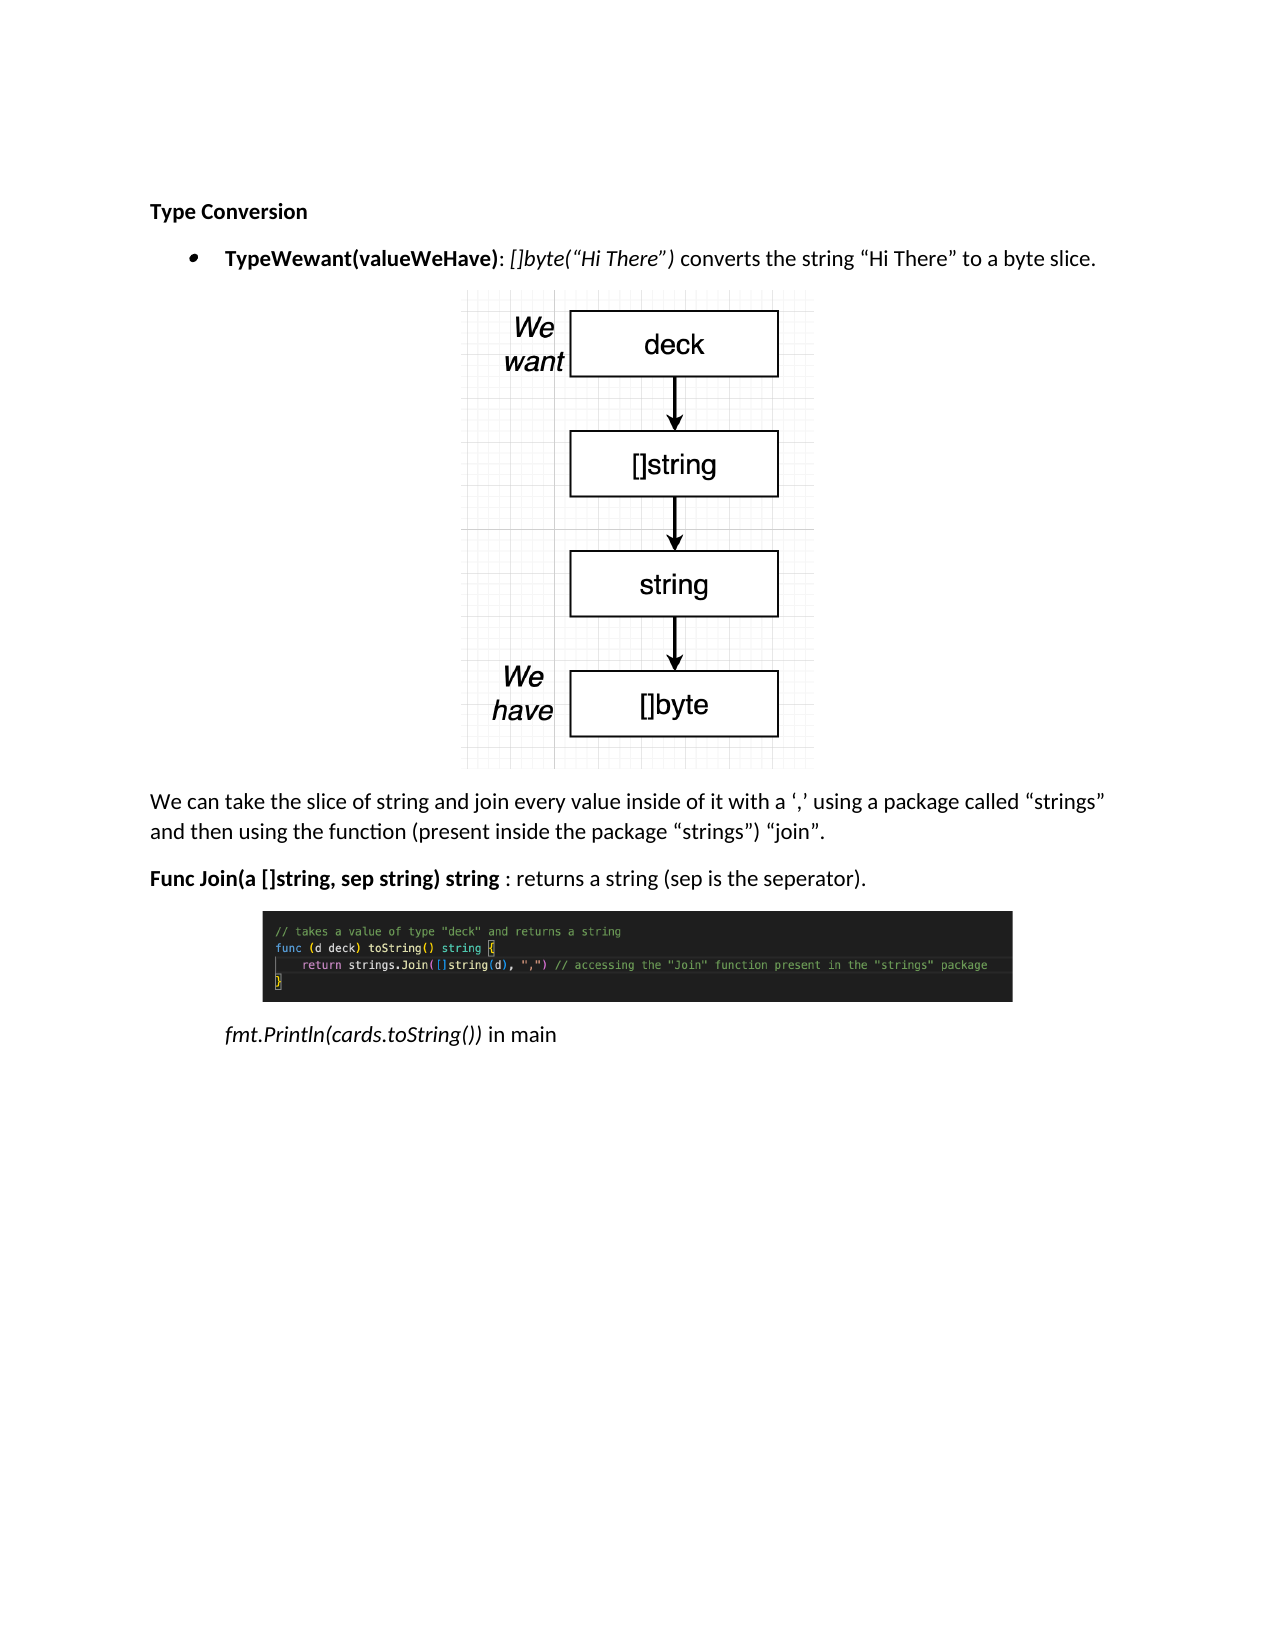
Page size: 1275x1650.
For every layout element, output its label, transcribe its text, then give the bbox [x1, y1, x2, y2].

text fmt.Println(cards.toString()) in main [150, 1020, 1125, 1048]
text Type Conversion [150, 197, 1125, 225]
list TypeWewant(valueWeHave): []byte(“Hi There”) converts the string “Hi There” to a byte slice. [187, 244, 1125, 272]
text We can take the slice of string and join every value inside of it with a ‘,’ using a package called “strings” and then using the function (present inside the package “strings”) “join”. [150, 787, 1125, 845]
text Func Join(a []string, sep string) string : returns a string (sep is the seperator). [150, 864, 1125, 892]
